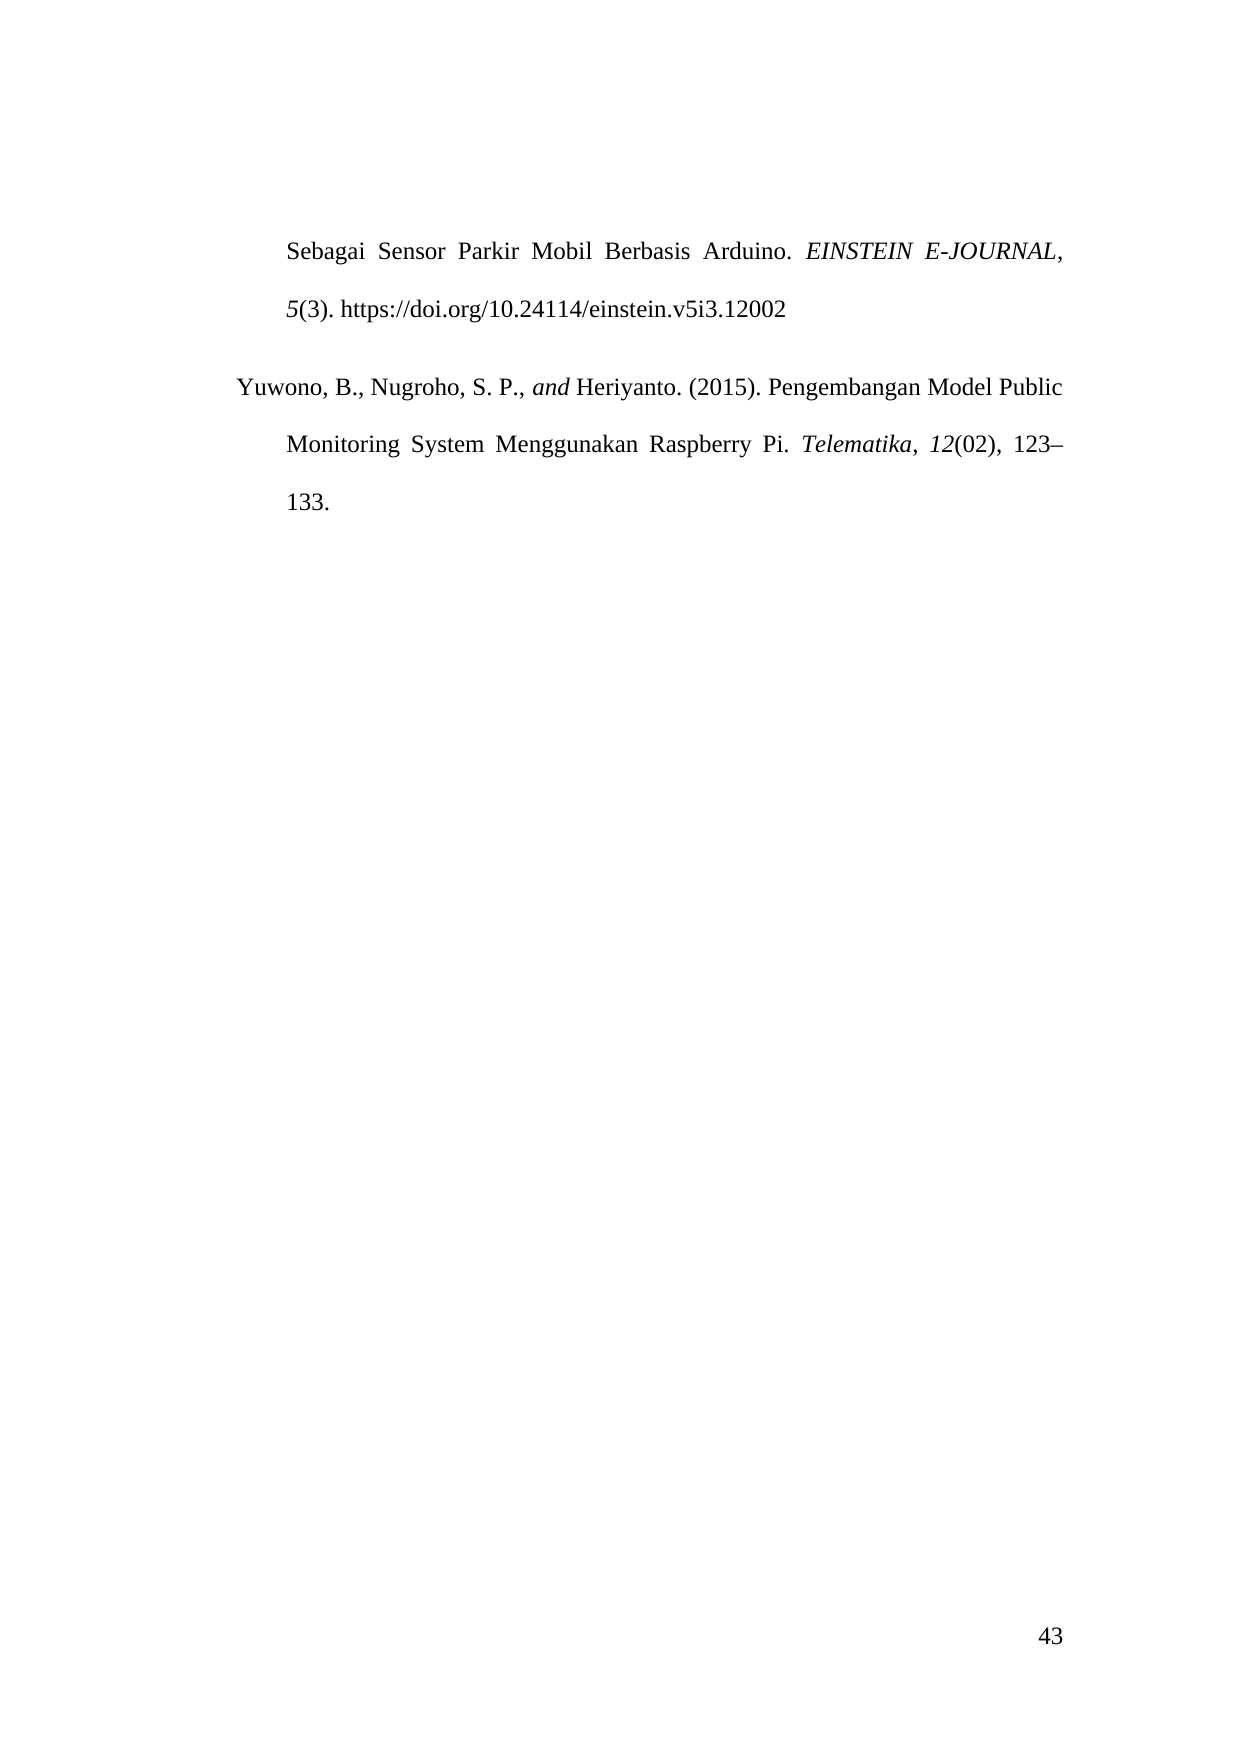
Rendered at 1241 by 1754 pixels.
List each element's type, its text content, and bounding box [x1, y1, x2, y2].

text Yuwono, B., Nugroho, S. P., and Heriyanto. (2015). Pengembangan Model Public Monitoring System Menggunakan Raspberry Pi. Telematika, 12(02), 123–133. [236, 372, 1063, 516]
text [236, 236, 1063, 322]
